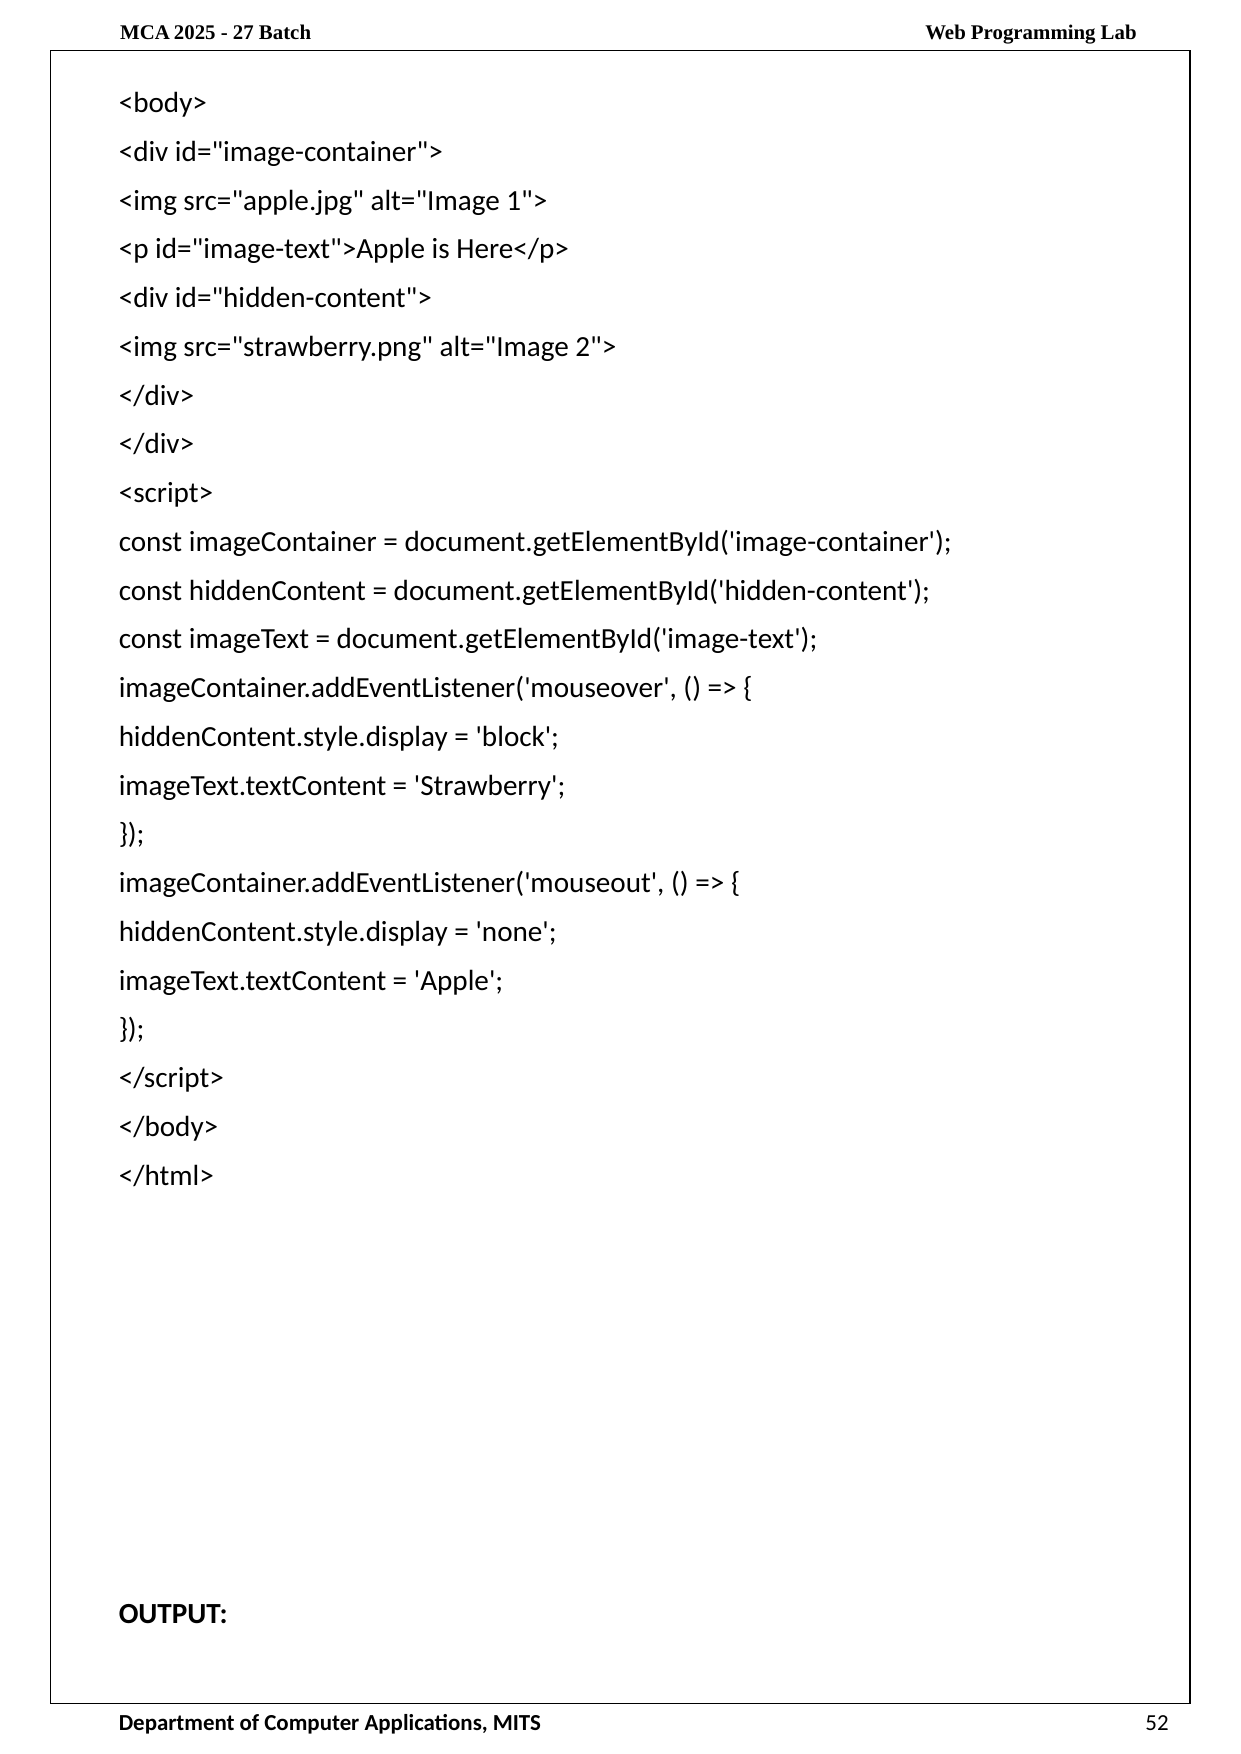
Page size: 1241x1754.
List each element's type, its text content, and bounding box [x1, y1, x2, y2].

text imageContainer.addEventListener('mouseout', () => { [118, 864, 1168, 900]
text const imageText = document.getElementById('image-text'); [118, 620, 1168, 656]
text <p id="image-text">Apple is Here</p> [118, 230, 1168, 266]
text <script> [118, 474, 1168, 510]
text </html> [118, 1157, 1168, 1192]
text const imageContainer = document.getElementById('image-container'); [118, 523, 1168, 558]
text </body> [118, 1108, 1168, 1143]
text const hiddenContent = document.getElementById('hidden-content'); [118, 572, 1168, 607]
text }); [118, 1010, 1168, 1046]
text <img src="apple.jpg" alt="Image 1"> [118, 182, 1168, 217]
text </div> [118, 377, 1168, 412]
text imageText.textContent = 'Apple'; [118, 962, 1168, 997]
text hiddenContent.style.display = 'block'; [118, 718, 1168, 753]
text <div id="image-container"> [118, 133, 1168, 168]
text }); [118, 815, 1168, 851]
text <div id="hidden-content"> [118, 279, 1168, 315]
text </div> [118, 425, 1168, 461]
text hiddenContent.style.display = 'none'; [118, 913, 1168, 948]
text </script> [118, 1059, 1168, 1095]
text OUTPUT: [118, 1595, 1168, 1631]
text <body> [118, 84, 1168, 120]
text <img src="strawberry.png" alt="Image 2"> [118, 328, 1168, 363]
text imageContainer.addEventListener('mouseover', () => { [118, 669, 1168, 705]
text imageText.textContent = 'Strawberry'; [118, 767, 1168, 802]
